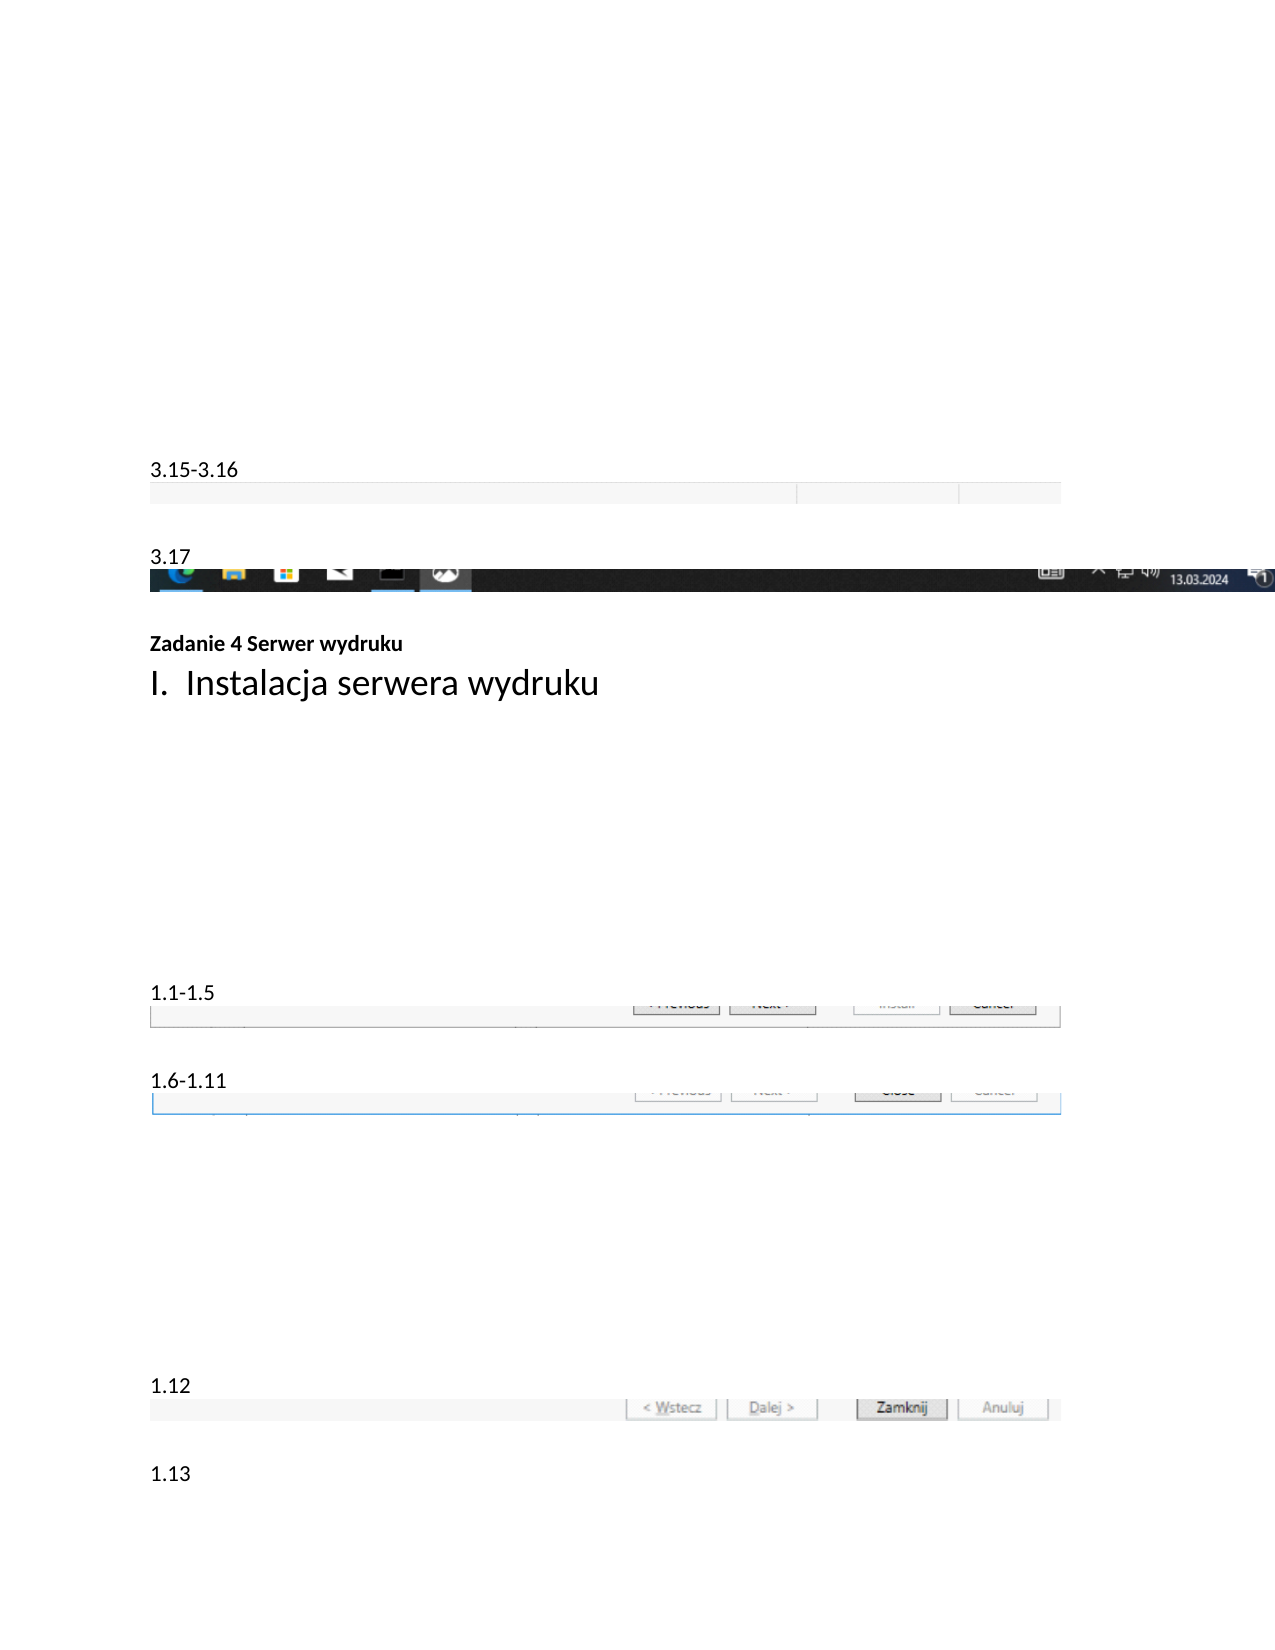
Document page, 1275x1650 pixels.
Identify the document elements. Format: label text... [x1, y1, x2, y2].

text Zadanie 4 Serwer wydruku [150, 630, 1125, 657]
text 1.6-1.11 [150, 1067, 1125, 1093]
text 3.15-3.16 [150, 456, 1125, 482]
text 1.1-1.5 [150, 979, 1125, 1006]
text 1.12 [150, 1372, 1125, 1399]
text 1.13 [150, 1459, 1125, 1486]
text I. Instalacja serwera wydruku [150, 674, 1125, 701]
text 3.17 [150, 543, 1125, 569]
